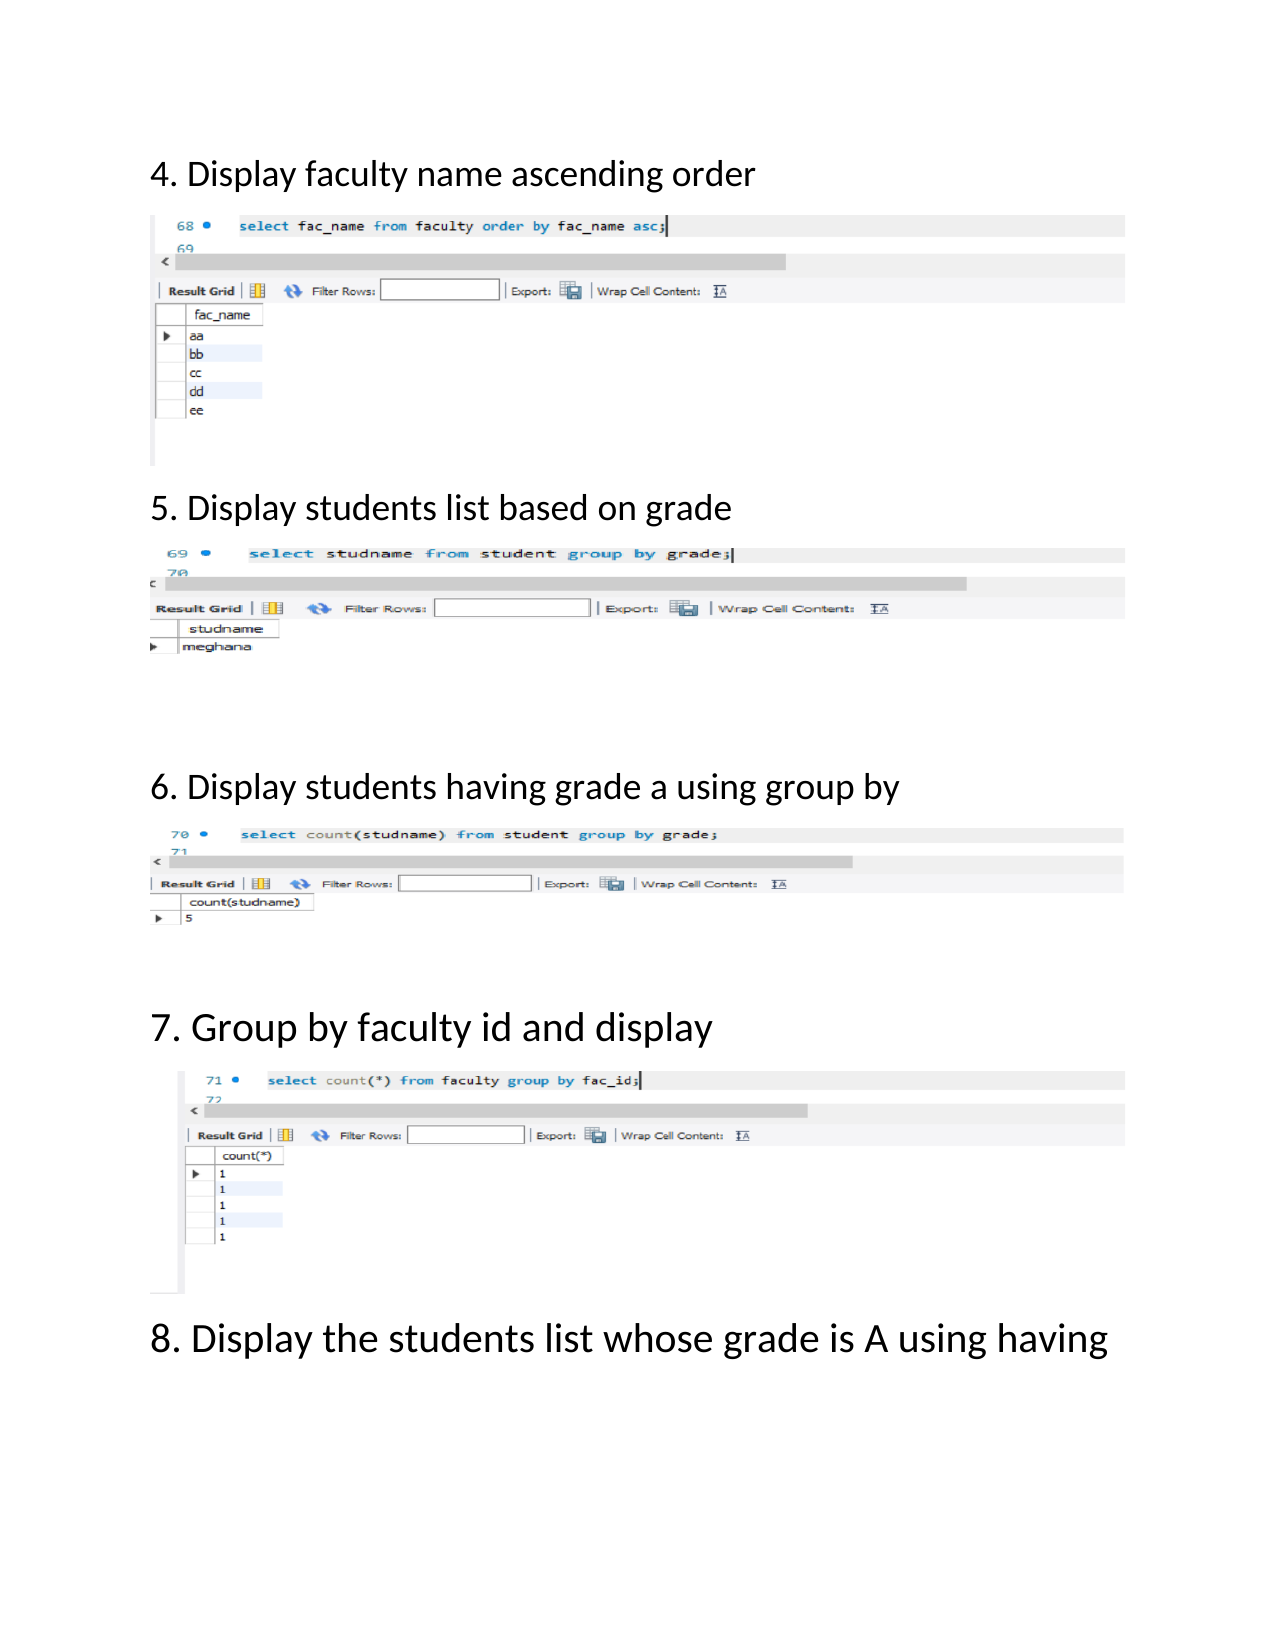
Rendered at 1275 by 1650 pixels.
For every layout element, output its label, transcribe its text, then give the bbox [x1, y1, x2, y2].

picture [150, 828, 1124, 983]
picture [150, 548, 1125, 745]
text 4. Display faculty name ascending order [150, 150, 1125, 196]
picture [150, 1071, 1125, 1294]
text 6. Display students having grade a using group by [150, 763, 1125, 809]
text 8. Display the students list whose grade is A using having [150, 1312, 1125, 1362]
text 5. Display students list based on grade [150, 483, 1125, 529]
picture [150, 215, 1125, 466]
text 7. Group by faculty id and display [150, 1001, 1125, 1051]
